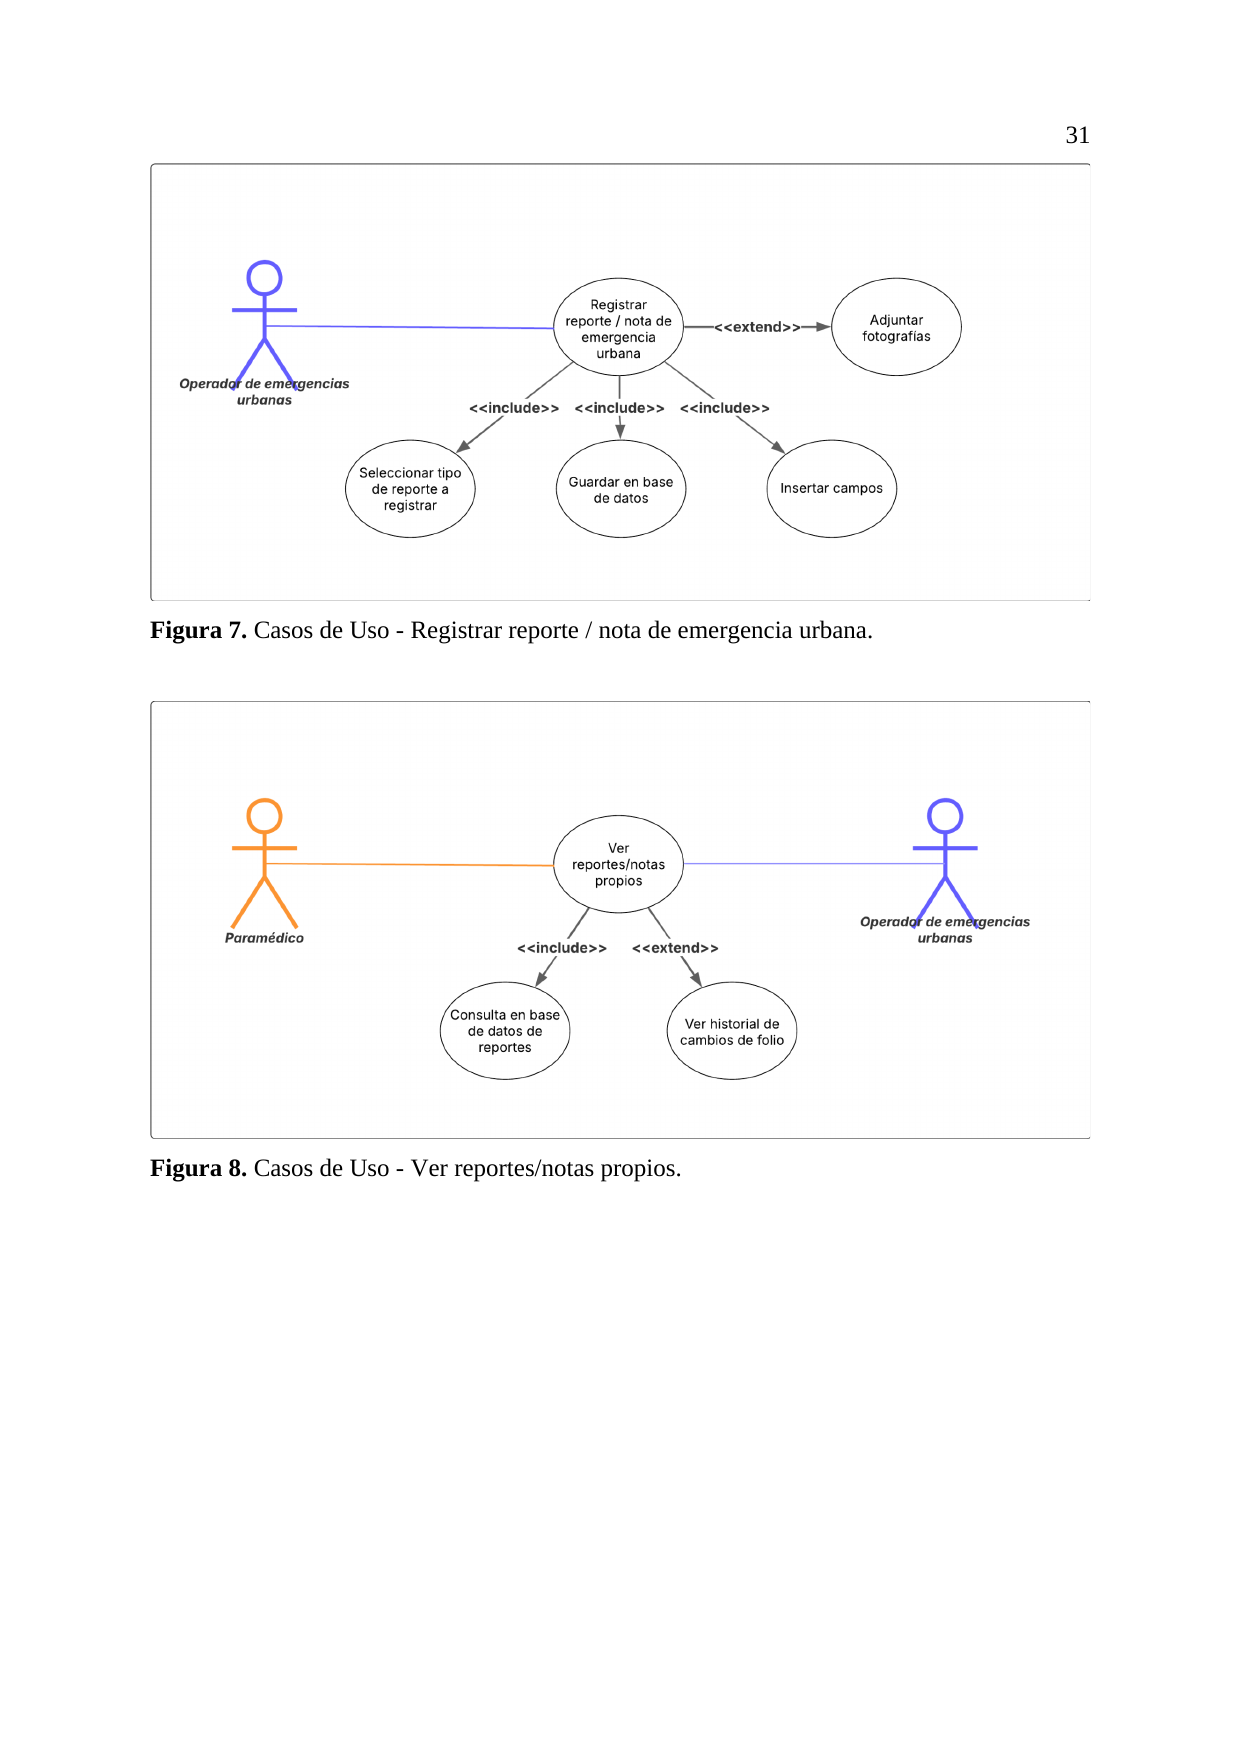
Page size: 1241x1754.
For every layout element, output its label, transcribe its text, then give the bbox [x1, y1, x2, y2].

text Figura 8. Casos de Uso - Ver reportes/notas propios. [150, 1153, 1090, 1182]
picture [150, 701, 1091, 1139]
text Figura 7. Casos de Uso - Registrar reporte / nota de emergencia urbana. [150, 615, 1090, 644]
picture [150, 163, 1091, 601]
